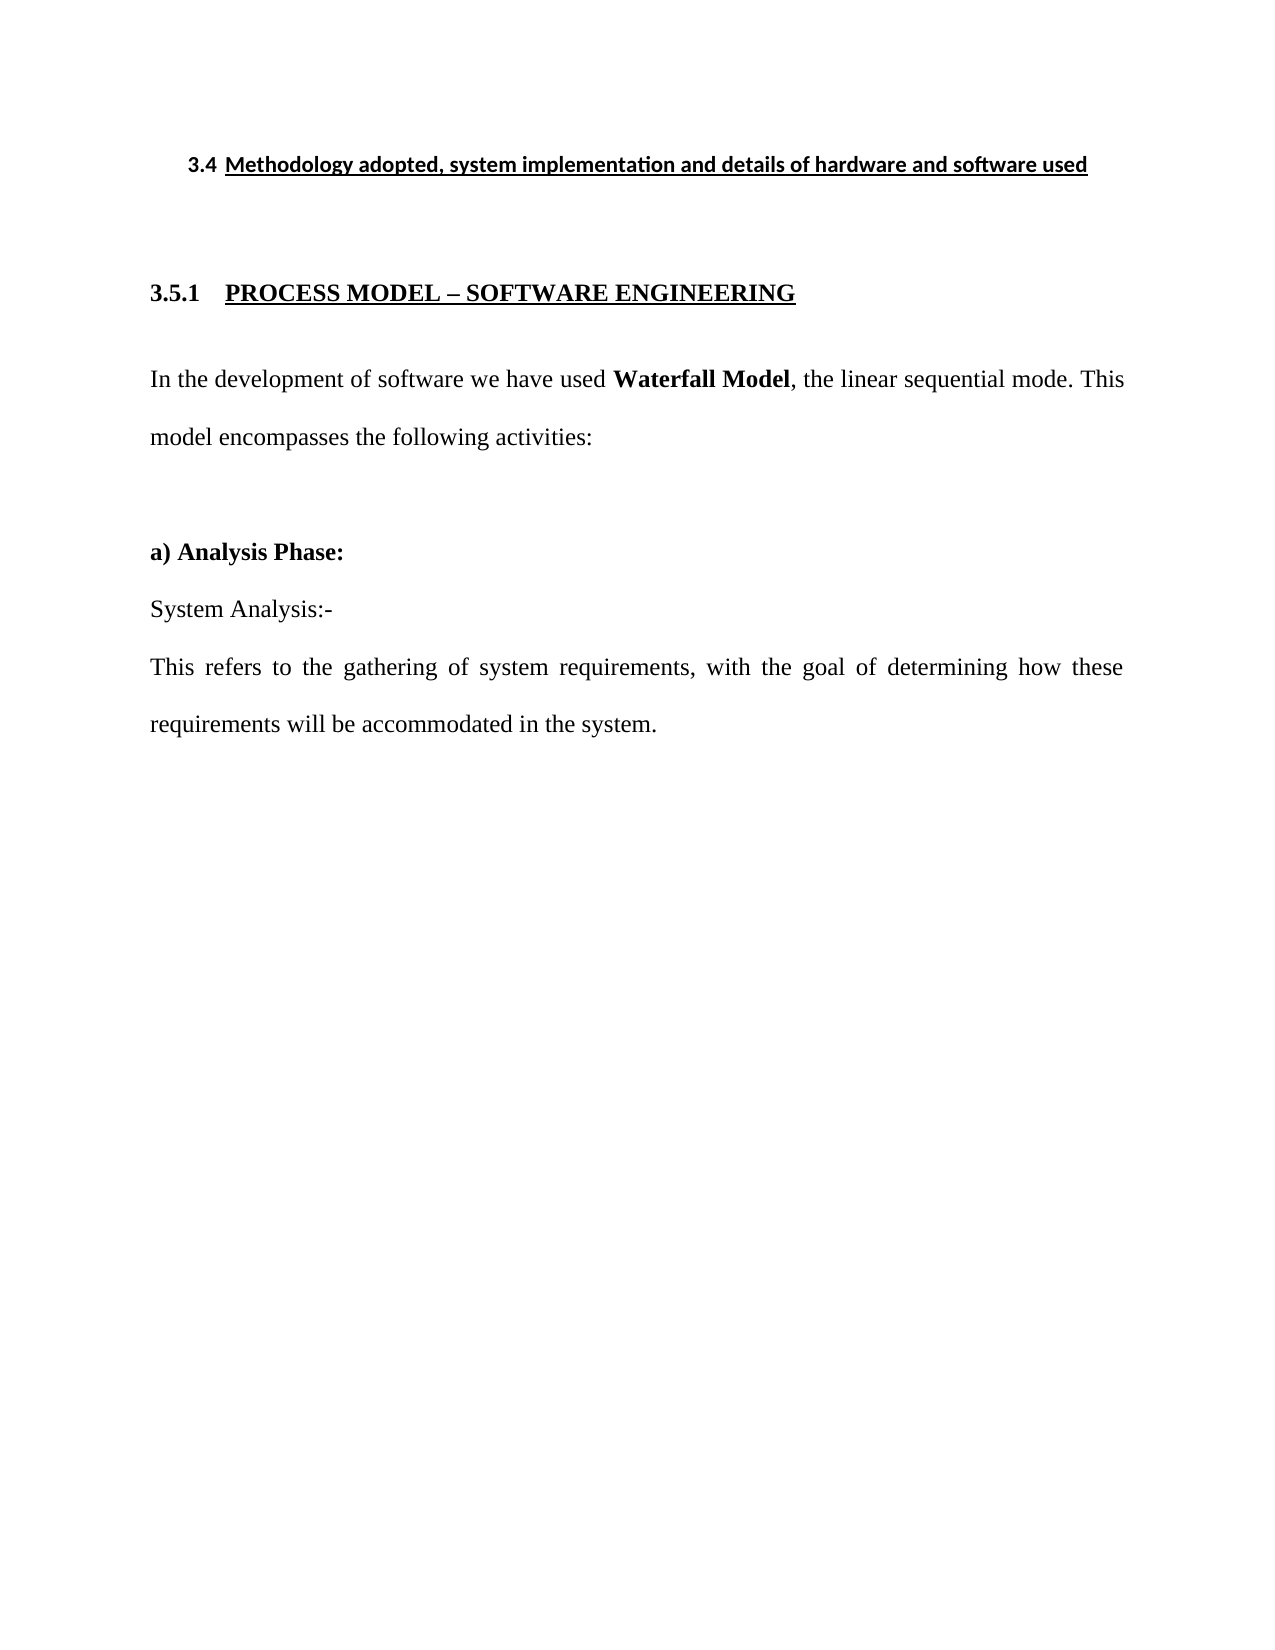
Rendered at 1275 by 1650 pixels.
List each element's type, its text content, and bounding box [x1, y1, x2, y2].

text 3.5.1 PROCESS MODEL – SOFTWARE ENGINEERING [150, 278, 1125, 307]
text This refers to the gathering of system requirements, with the goal of determining how these requirements will be accommodated in the system. [150, 652, 1125, 738]
text In the development of software we have used Waterfall Model, the linear sequential mode. This model encompasses the following activities: [150, 364, 1125, 451]
text System Analysis:- [150, 594, 1125, 623]
list Methodology adopted, system implementation and details of hardware and software used [187, 150, 1125, 178]
text a) Analysis Phase: [150, 537, 1125, 566]
